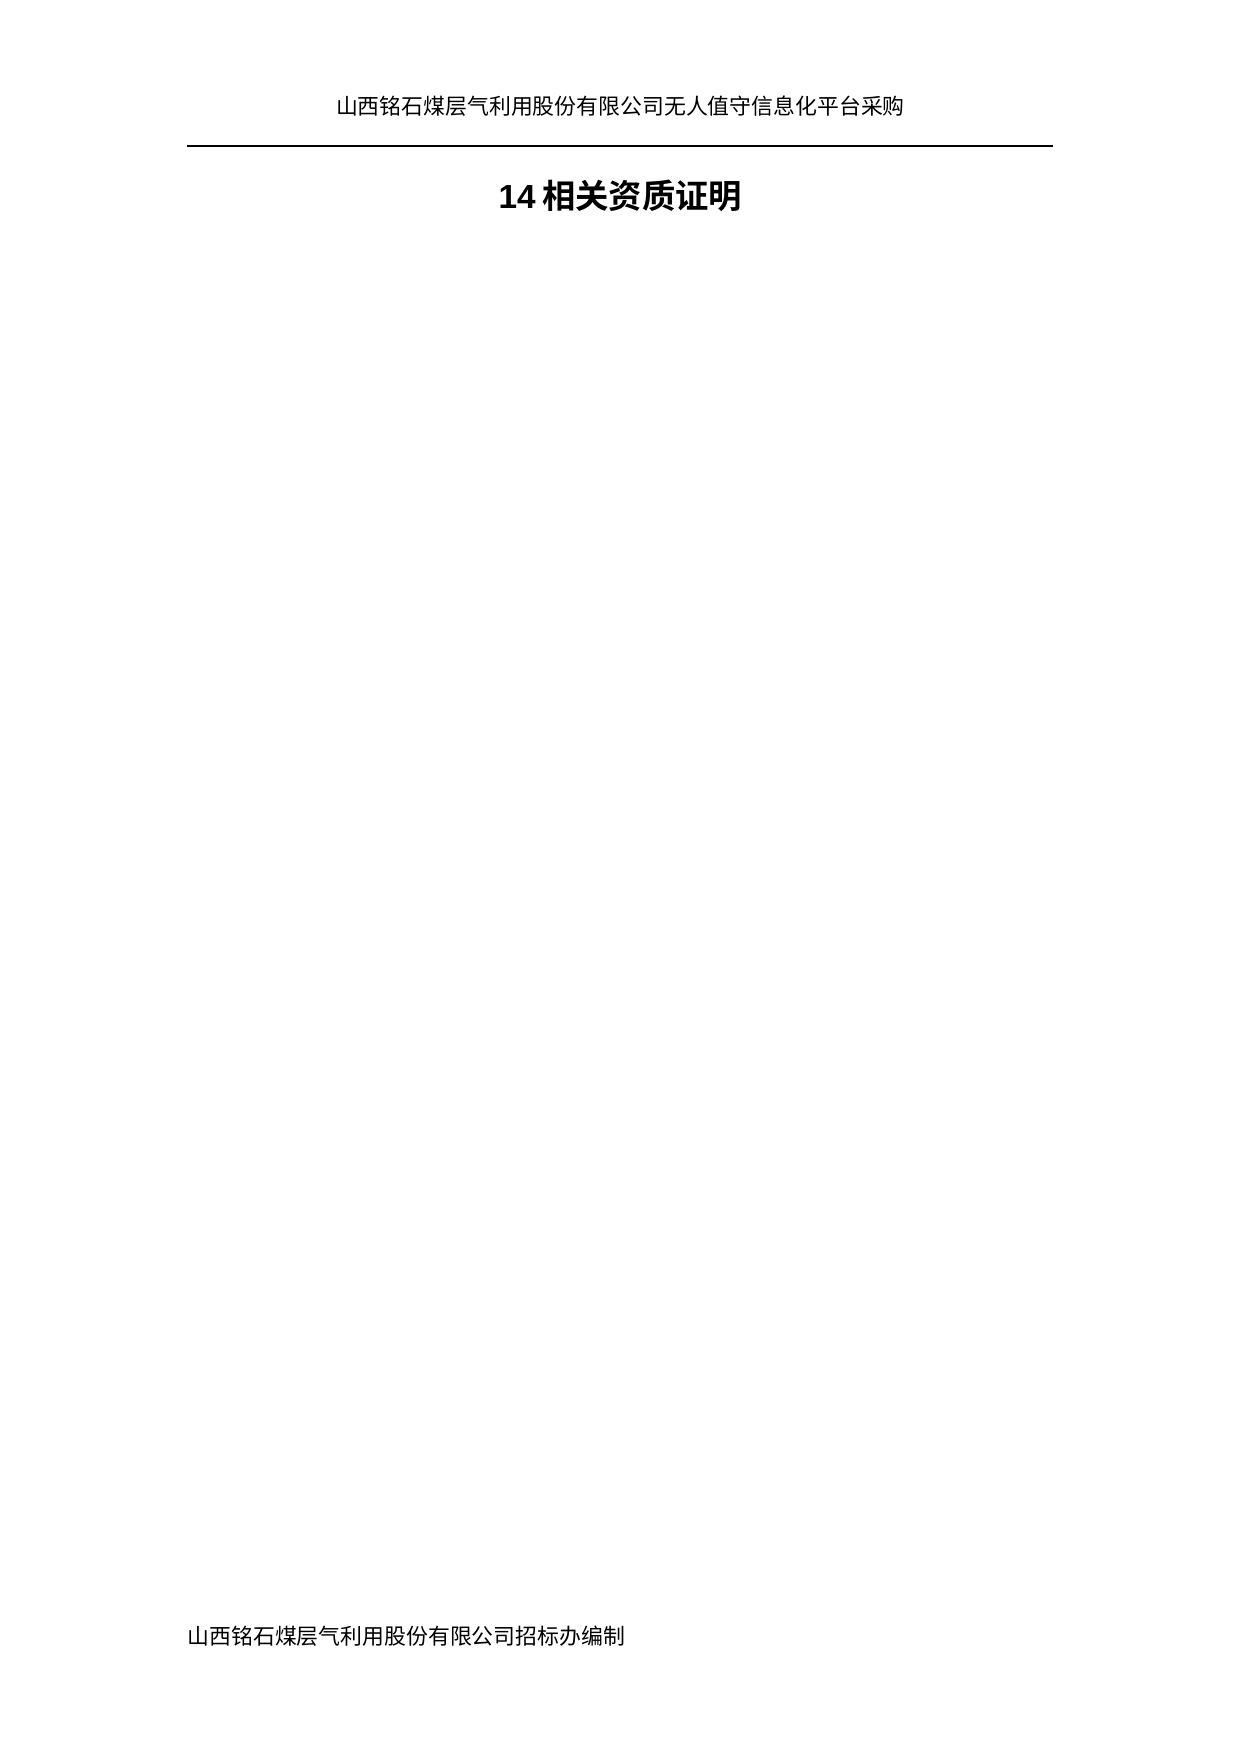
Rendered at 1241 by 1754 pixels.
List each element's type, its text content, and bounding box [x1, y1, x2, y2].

text 14相关资质证明 [187, 162, 1053, 227]
